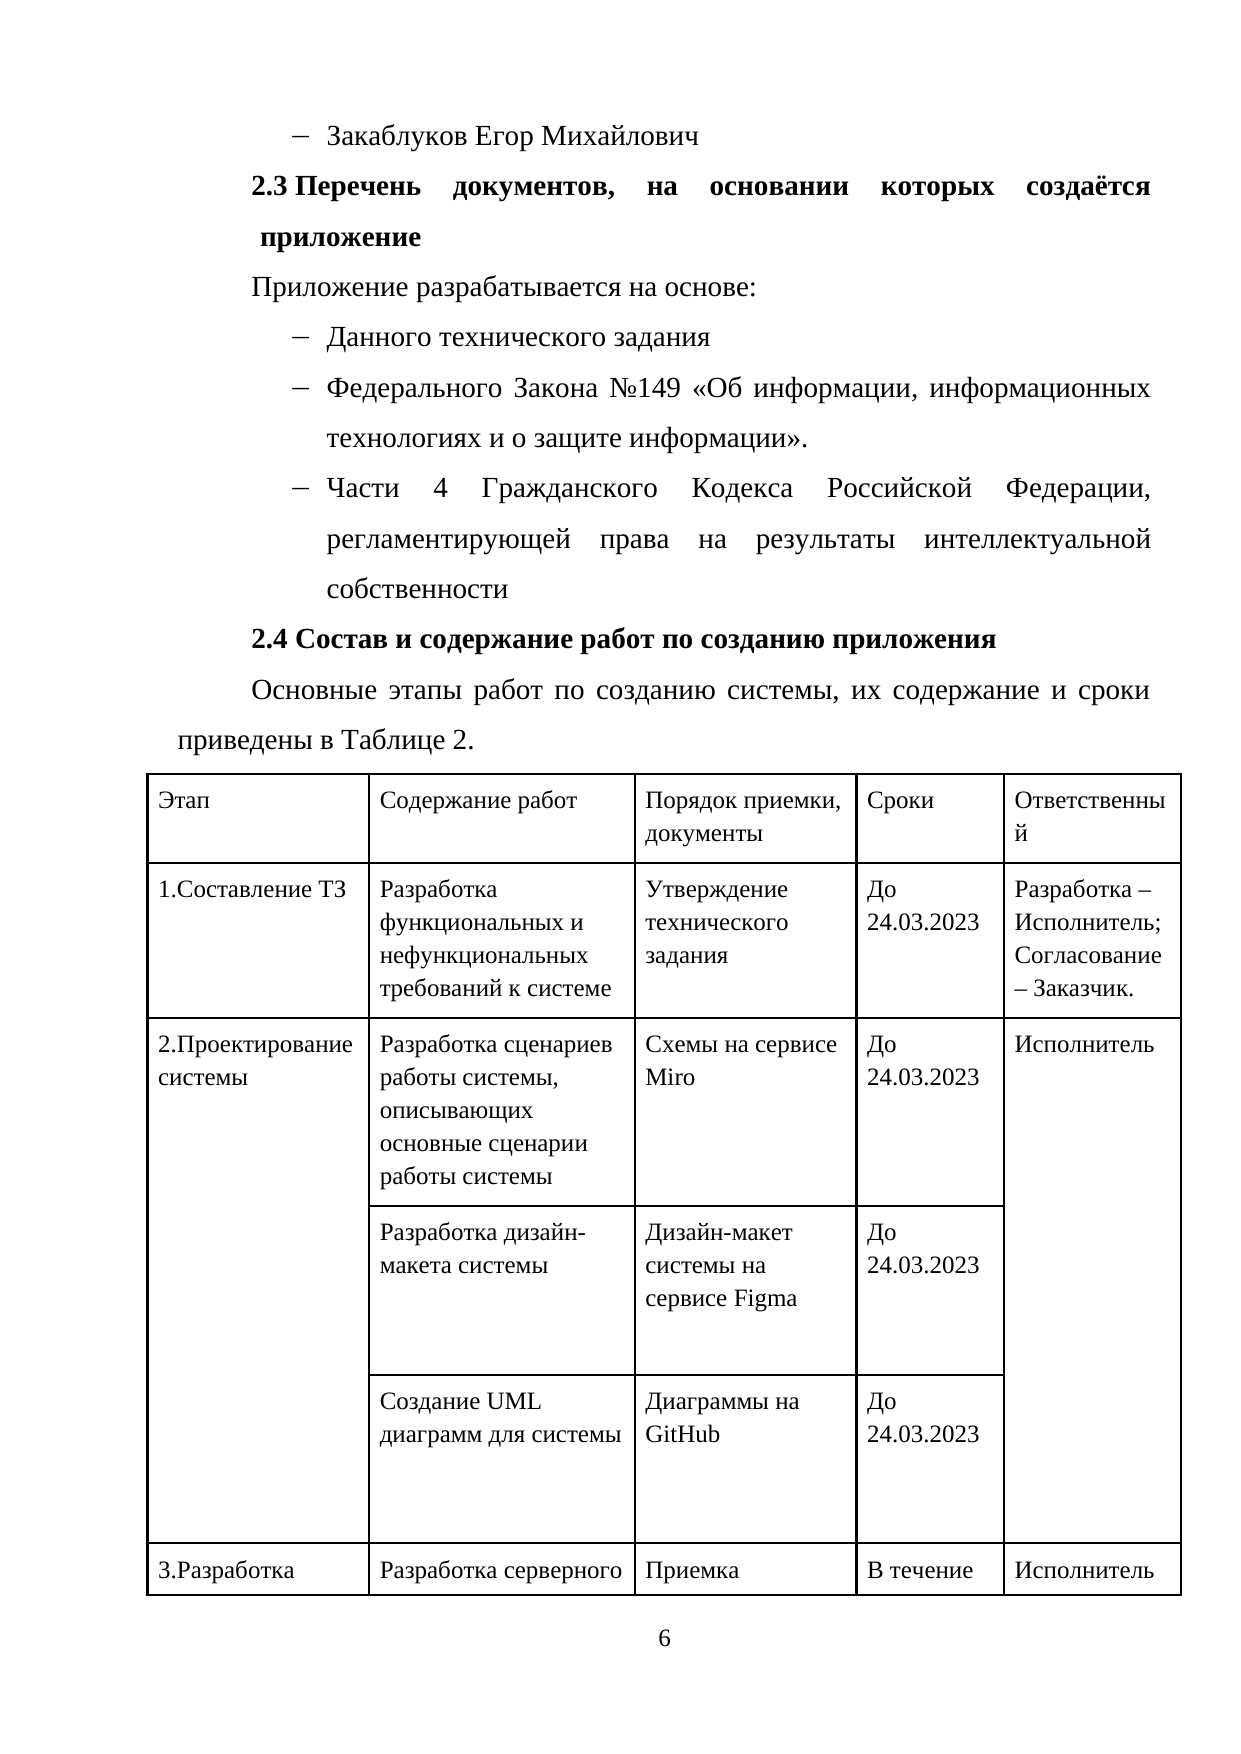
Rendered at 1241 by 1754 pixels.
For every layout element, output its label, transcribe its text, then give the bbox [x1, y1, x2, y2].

table_cell Исполнитель [1005, 1544, 1180, 1594]
text Федерального Закона №149 «Об информации, информационных технологиях и о защите информации». [289, 370, 1152, 454]
text Приложение разрабатывается на основе: [177, 269, 1152, 303]
table_cell Диаграммы на GitHub [636, 1376, 855, 1542]
list Состав и содержание работ по созданию приложения [251, 622, 1152, 655]
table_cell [370, 1544, 634, 1594]
table_cell Разработка – Исполнитель; Согласование – Заказчик. [1005, 864, 1180, 1017]
table_cell До 24.03.2023 [858, 1376, 1003, 1542]
table_header Сроки [858, 775, 1003, 862]
text Закаблуков Егор Михайлович [289, 118, 1152, 152]
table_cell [636, 1544, 855, 1594]
table_header Этап [149, 775, 368, 862]
table_cell Разработка сценариев работы системы, описывающих основные сценарии работы системы [370, 1019, 634, 1204]
table_cell До 24.03.2023 [858, 1207, 1003, 1373]
table_header Ответственный [1005, 775, 1180, 862]
text Части 4 Гражданского Кодекса Российской Федерации, регламентирующей права на результаты интеллектуальной собственности [289, 471, 1152, 605]
table_cell Разработка функциональных и нефункциональных требований к системе [370, 864, 634, 1017]
table_cell Дизайн-макет системы на сервисе Figma [636, 1207, 855, 1373]
text Данного технического задания [289, 319, 1152, 353]
table_cell Утверждение технического задания [636, 864, 855, 1017]
list Перечень документов, на основании которых создаётся приложение [251, 168, 1152, 252]
table_header Содержание работ [370, 775, 634, 862]
table_cell До 24.03.2023 [858, 1019, 1003, 1204]
table_cell Создание UML диаграмм для системы [370, 1376, 634, 1542]
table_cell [149, 1544, 368, 1594]
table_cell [858, 1544, 1003, 1594]
table_header Порядок приемки, документы [636, 775, 855, 862]
text Основные этапы работ по созданию системы, их содержание и сроки приведены в Таблице 2. [177, 672, 1152, 756]
table_cell 1.Составление ТЗ [149, 864, 368, 1017]
table_cell 2.Проектирование системы [149, 1019, 368, 1542]
table_cell Исполнитель [1005, 1019, 1180, 1542]
table_cell Схемы на сервисе Miro [636, 1019, 855, 1204]
table_cell Разработка дизайн-макета системы [370, 1207, 634, 1373]
table_cell До 24.03.2023 [858, 864, 1003, 1017]
